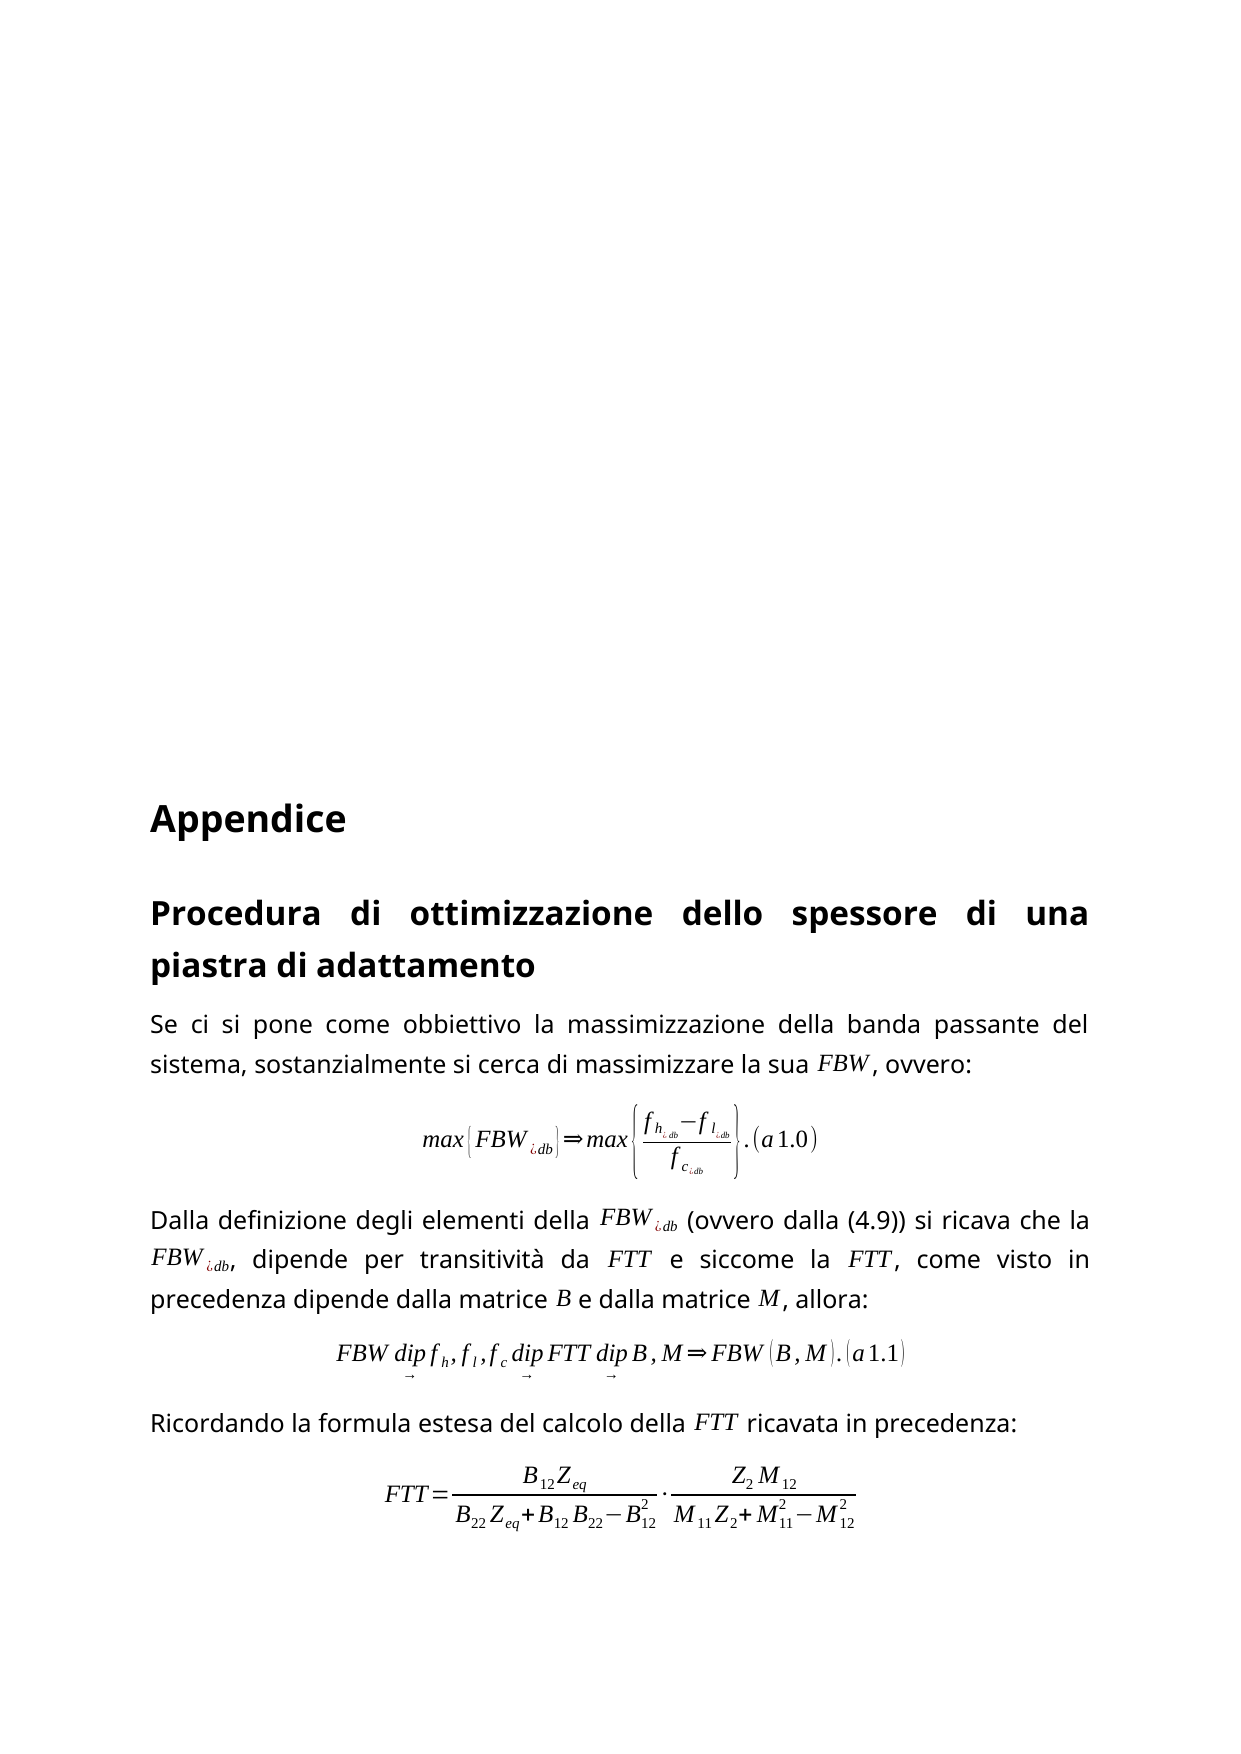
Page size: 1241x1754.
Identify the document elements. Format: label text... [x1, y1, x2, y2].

text Se ci si pone come obbiettivo la massimizzazione della banda passante del sistema, sostanzialmente si cerca di massimizzare la sua , ovvero: [150, 1007, 1090, 1081]
text Ricordando la formula estesa del calcolo della ricavata in precedenza: [150, 1405, 1090, 1439]
subtitle Appendice [150, 793, 1090, 844]
subtitle Procedura di ottimizzazione dello spessore di una piastra di adattamento [150, 889, 1090, 987]
text Dalla definizione degli elementi della (ovvero dalla (4.9)) si ricava che la , dipende per transitività da e siccome la , come visto in precedenza dipende dalla matrice e dalla matrice , allora: [150, 1202, 1090, 1316]
